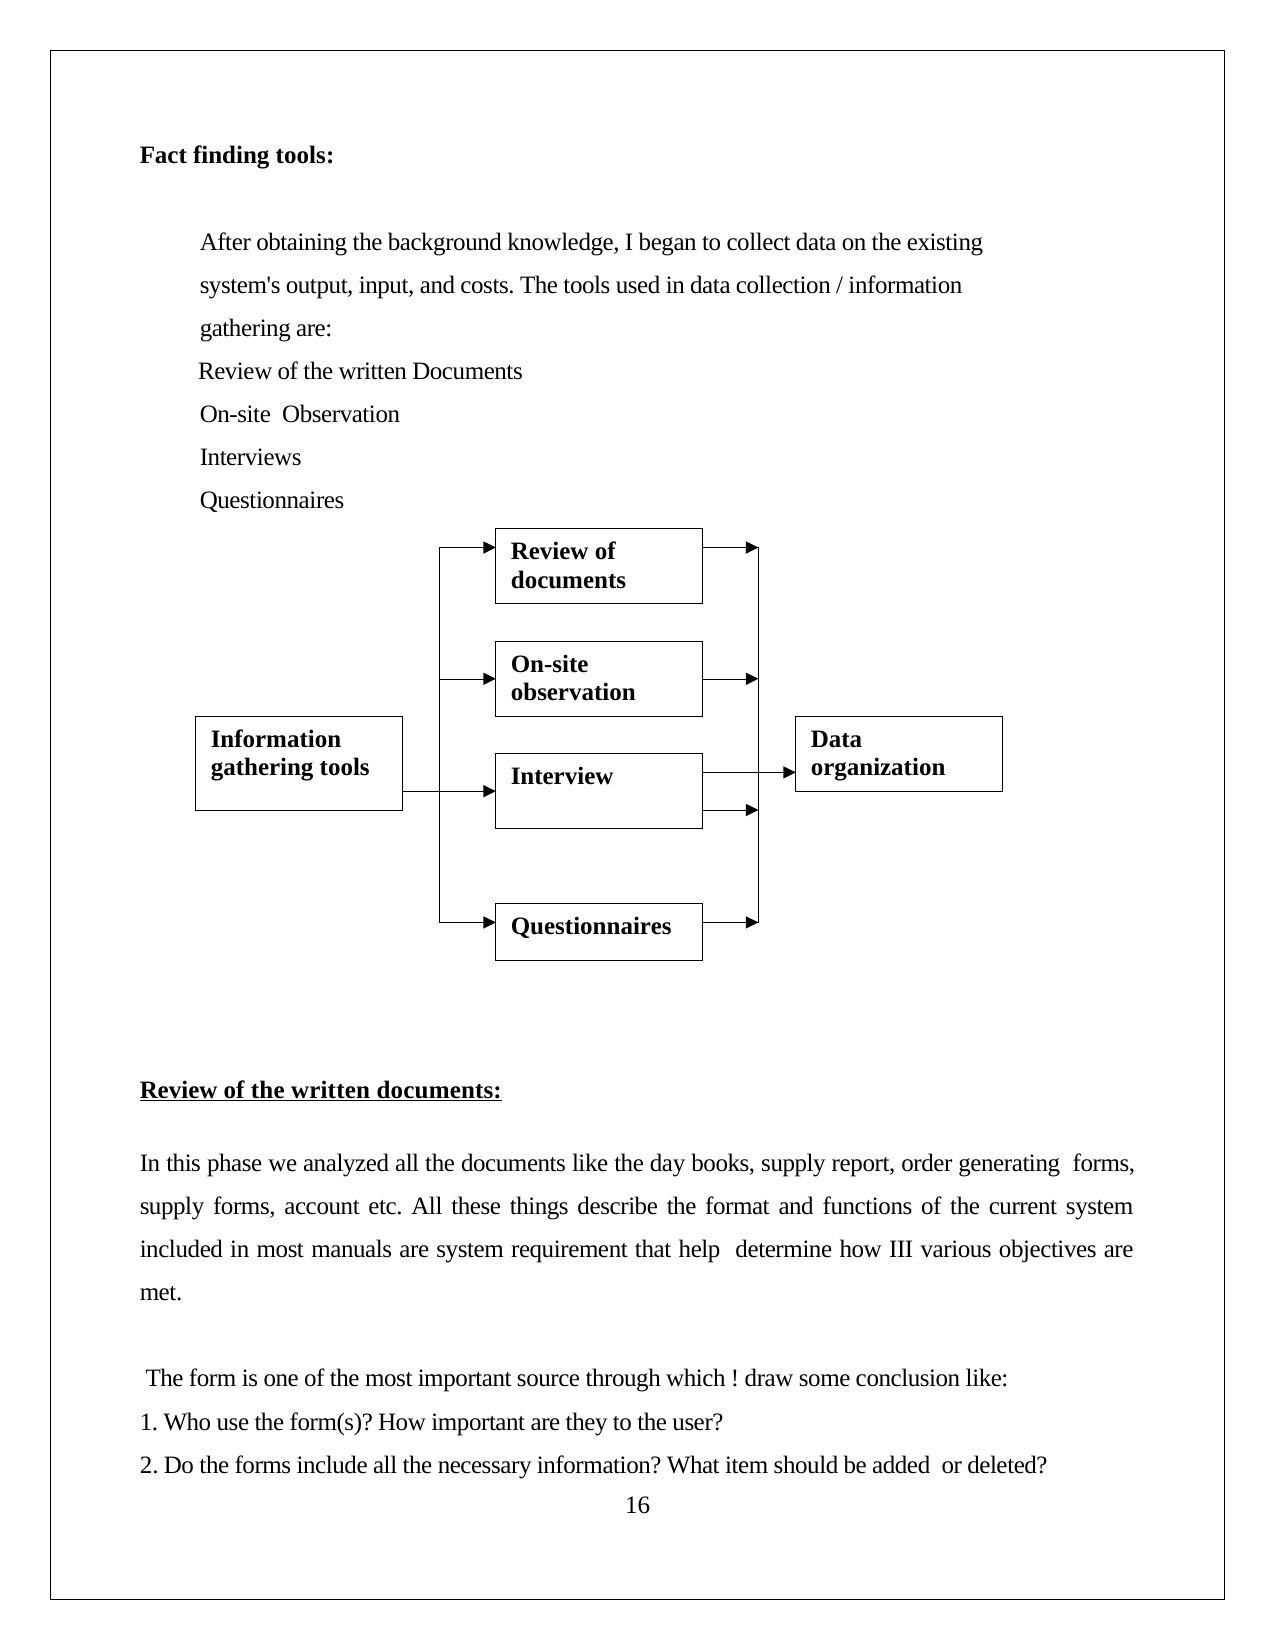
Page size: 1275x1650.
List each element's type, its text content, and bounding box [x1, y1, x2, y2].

text 1. Who use the form(s)? How important are they to the user? [139, 1407, 1135, 1435]
text The form is one of the most important source through which ! draw some conclusion like: [139, 1363, 1135, 1392]
text Questionnaires [199, 486, 1135, 514]
text system's output, input, and costs. The tools used in data collection / information [199, 270, 1135, 299]
text In this phase we analyzed all the documents like the day books, supply report, order generating forms, supply forms, account etc. All these things describe the format and functions of the current system included in most manuals are system requirement that help determine how III various objectives are met. [139, 1148, 1135, 1306]
text Fact finding tools: [139, 141, 1135, 169]
text On-site Observation [199, 399, 1135, 428]
text After obtaining the background knowledge, I began to collect data on the existing [199, 227, 1135, 256]
text gathering are: [199, 313, 1135, 342]
text Interviews [199, 442, 1135, 471]
text Review of the written documents: [139, 1075, 1135, 1103]
text 2. Do the forms include all the necessary information? What item should be added or deleted? [139, 1450, 1135, 1478]
text Review of the written Documents [139, 356, 1135, 385]
